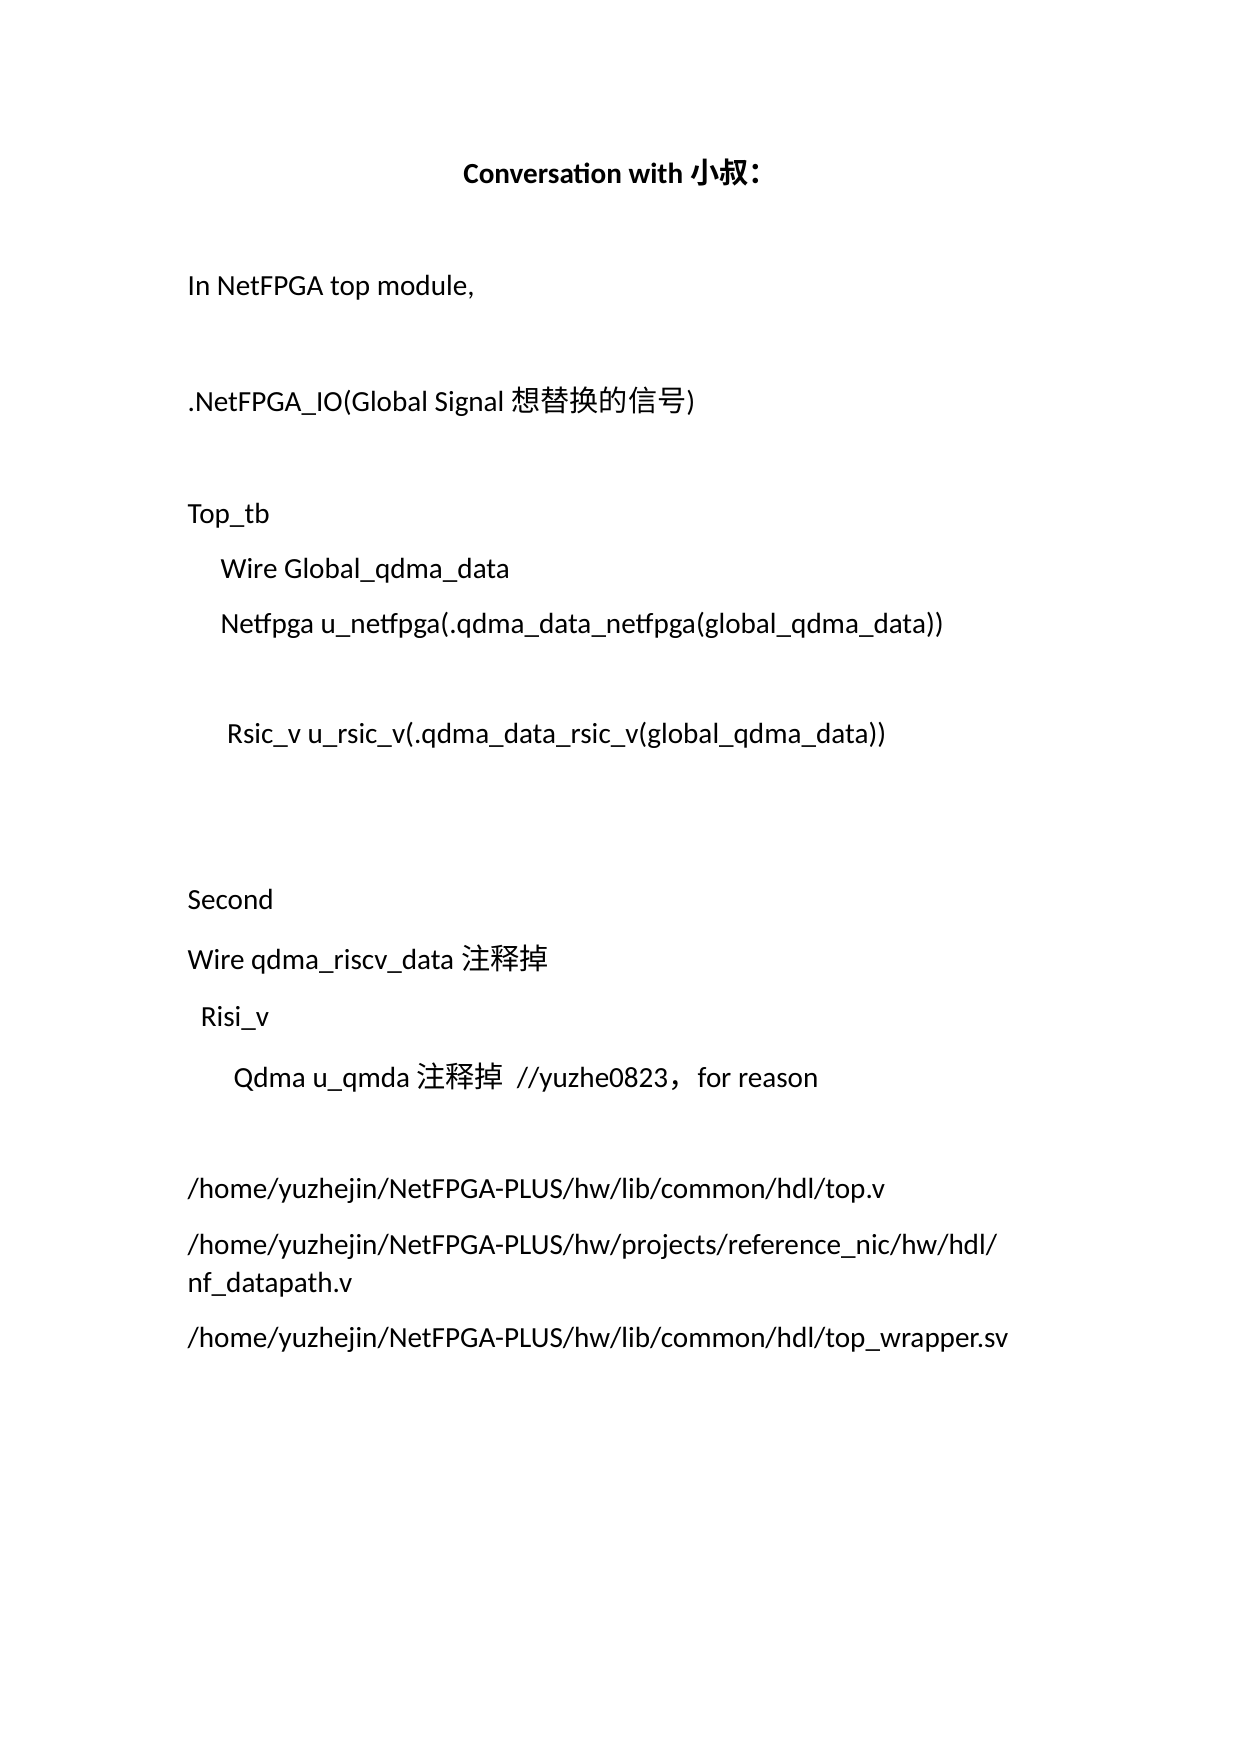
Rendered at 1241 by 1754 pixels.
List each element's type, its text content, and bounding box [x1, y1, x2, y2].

text Qdma u_qmda注释掉 //yuzhe0823，for reason [187, 1053, 1053, 1096]
text /home/yuzhejin/NetFPGA-PLUS/hw/projects/reference_nic/hw/hdl/nf_datapath.v [187, 1226, 1053, 1300]
text Wire qdma_riscv_data 注释掉 [187, 936, 1053, 978]
text Netfpga u_netfpga(.qdma_data_netfpga(global_qdma_data)) [187, 605, 1053, 641]
text Wire Global_qdma_data [187, 550, 1053, 586]
text Rsic_v u_rsic_v(.qdma_data_rsic_v(global_qdma_data)) [187, 715, 1053, 751]
text Risi_v [187, 998, 1053, 1034]
text Second [187, 881, 1053, 916]
text .NetFPGA_IO(Global Signal 想替换的信号) [187, 378, 1053, 420]
text Conversation with 小叔： [187, 150, 1053, 192]
text In NetFPGA top module, [187, 267, 1053, 303]
text /home/yuzhejin/NetFPGA-PLUS/hw/lib/common/hdl/top_wrapper.sv [187, 1319, 1053, 1355]
text Top_tb [187, 495, 1053, 531]
text /home/yuzhejin/NetFPGA-PLUS/hw/lib/common/hdl/top.v [187, 1171, 1053, 1206]
